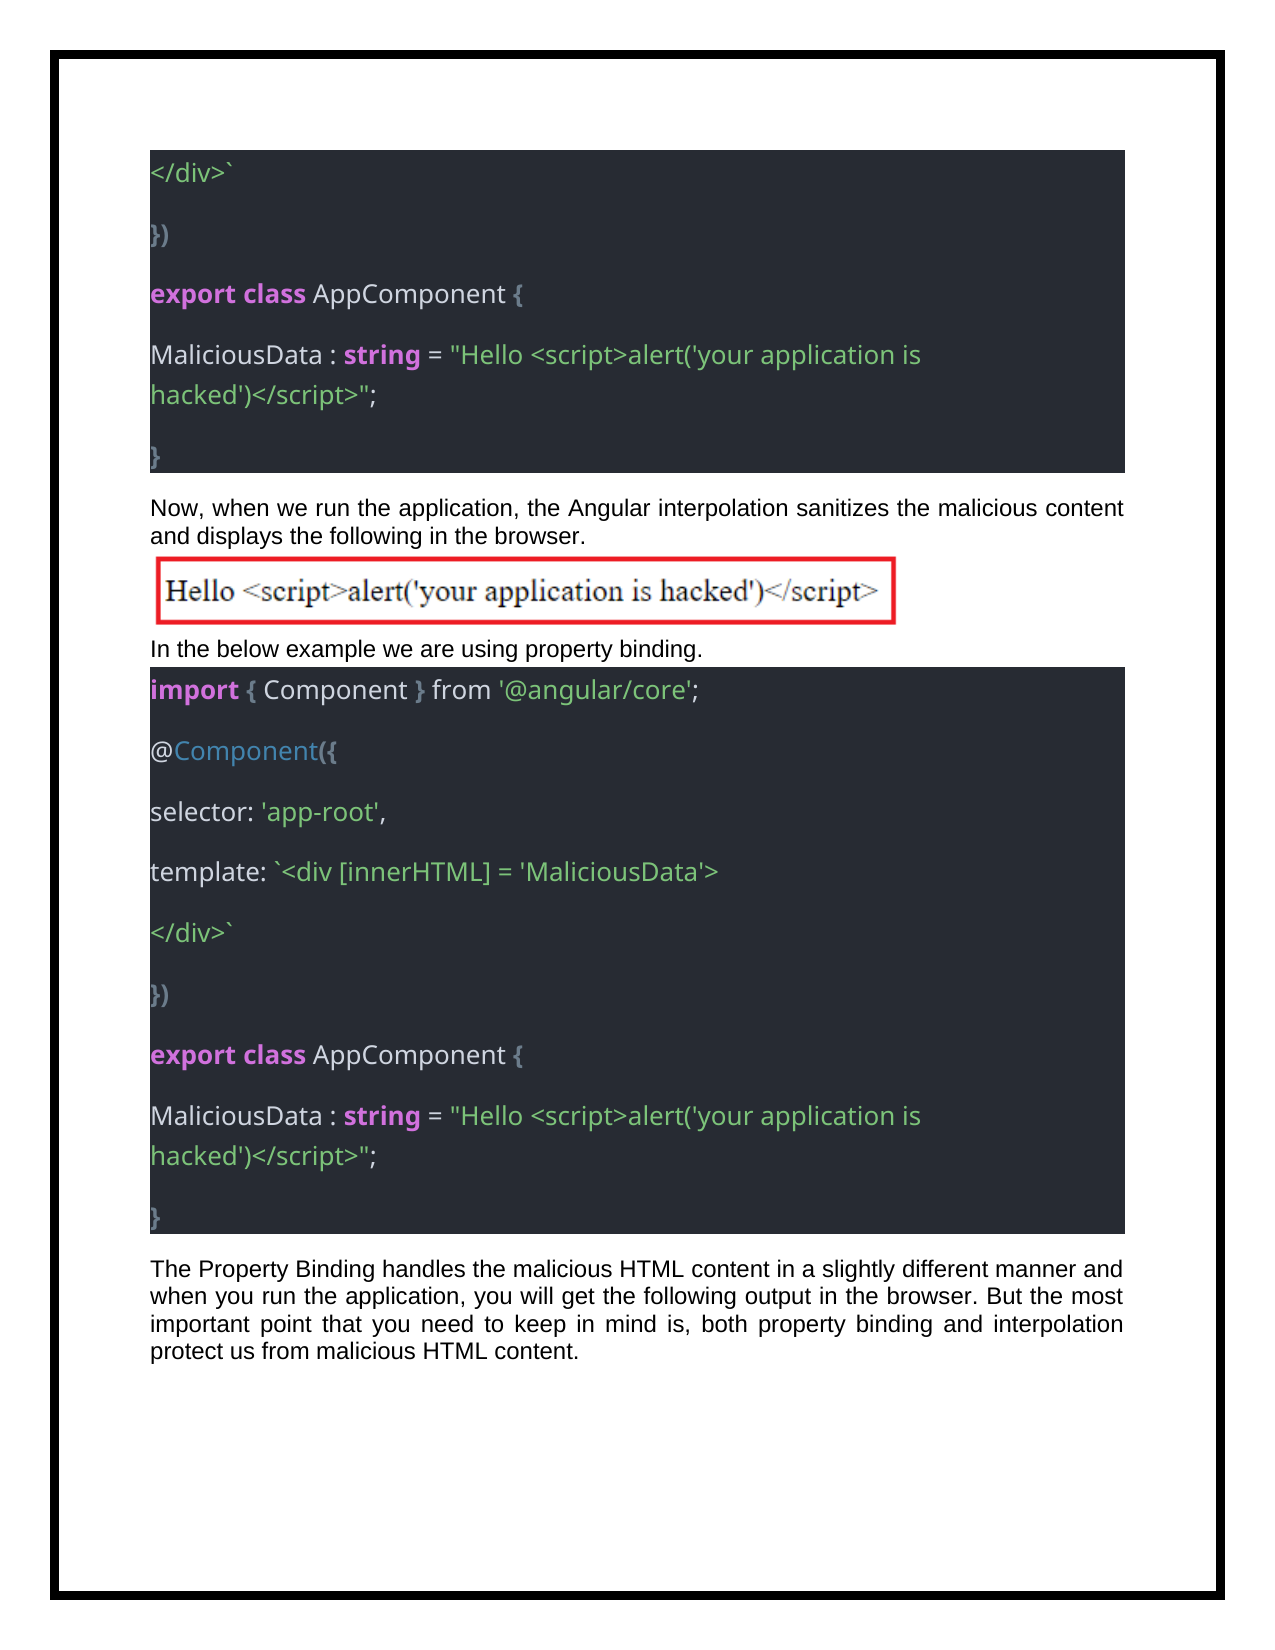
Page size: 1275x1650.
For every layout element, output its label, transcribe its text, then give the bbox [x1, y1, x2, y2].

text @Component({ [150, 728, 1125, 768]
text selector: 'app-root', [150, 789, 1125, 829]
subtitle In the below example we are using property binding. [150, 635, 1125, 663]
picture [150, 549, 904, 636]
text }) [150, 971, 1125, 1011]
text }) [150, 211, 1125, 251]
text </div>` [150, 150, 1125, 190]
text export class AppComponent { [150, 1032, 1125, 1072]
text } [150, 433, 1125, 473]
text MaliciousData : string = "Hello <script>alert('your application is hacked')</script>"; [150, 332, 1125, 412]
text MaliciousData : string = "Hello <script>alert('your application is hacked')</script>"; [150, 1093, 1125, 1173]
text The Property Binding handles the malicious HTML content in a slightly different manner and when you run the application, you will get the following output in the browser. But the most important point that you need to keep in mind is, both property binding and interpolation protect us from malicious HTML content. [150, 1254, 1125, 1365]
text template: `<div [innerHTML] = 'MaliciousData'> [150, 849, 1125, 889]
text } [150, 1194, 1125, 1234]
text </div>` [150, 910, 1125, 950]
text Now, when we run the application, the Angular interpolation sanitizes the malicious content and displays the following in the browser. [150, 494, 1125, 549]
text export class AppComponent { [150, 272, 1125, 312]
text import { Component } from '@angular/core'; [150, 667, 1125, 707]
